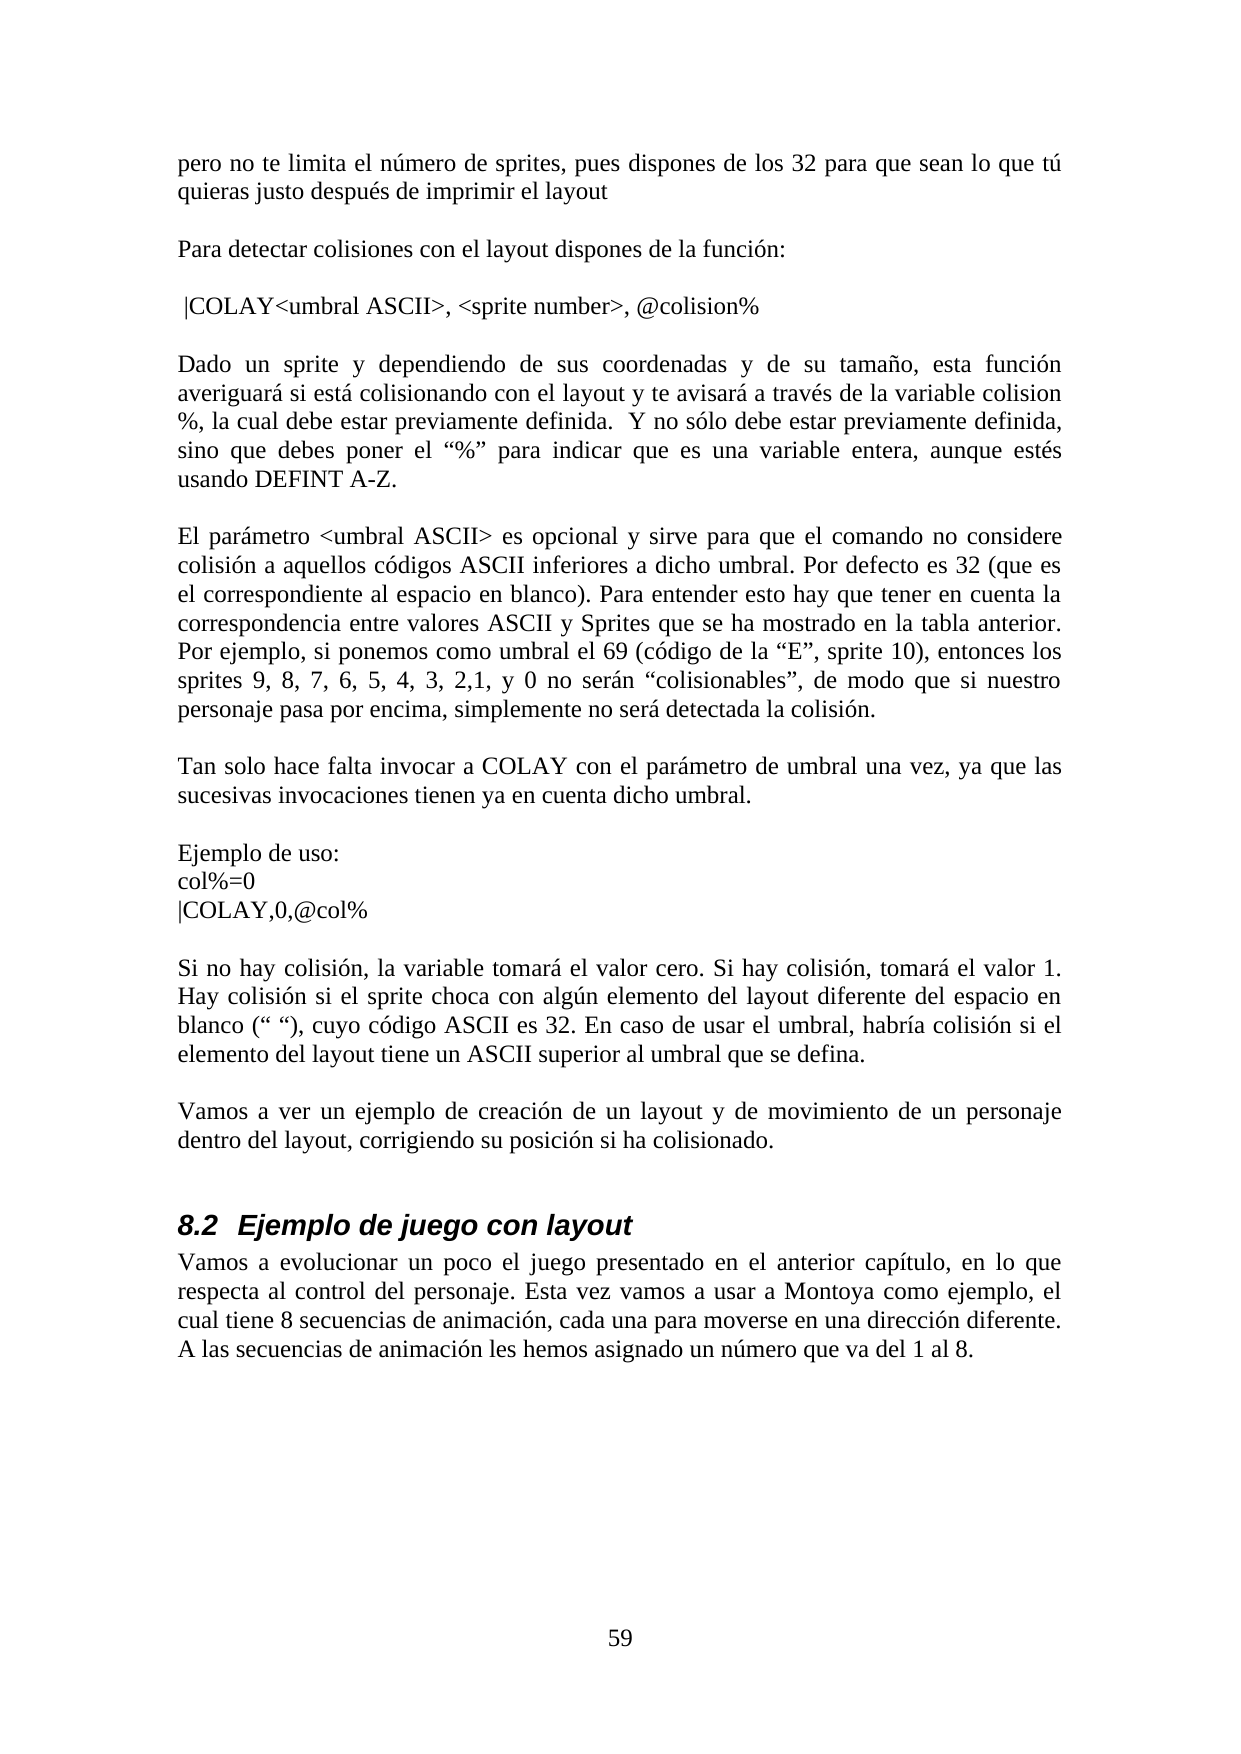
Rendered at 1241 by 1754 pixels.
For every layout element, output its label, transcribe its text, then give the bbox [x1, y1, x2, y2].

text Dado un sprite y dependiendo de sus coordenadas y de su tamaño, esta función averiguará si está colisionando con el layout y te avisará a través de la variable colision%, la cual debe estar previamente definida. Y no sólo debe estar previamente definida, sino que debes poner el “%” para indicar que es una variable entera, aunque estés usando DEFINT A-Z. [177, 349, 1063, 493]
text El parámetro <umbral ASCII> es opcional y sirve para que el comando no considere colisión a aquellos códigos ASCII inferiores a dicho umbral. Por defecto es 32 (que es el correspondiente al espacio en blanco). Para entender esto hay que tener en cuenta la correspondencia entre valores ASCII y Sprites que se ha mostrado en la tabla anterior. Por ejemplo, si ponemos como umbral el 69 (código de la “E”, sprite 10), entonces los sprites 9, 8, 7, 6, 5, 4, 3, 2,1, y 0 no serán “colisionables”, de modo que si nuestro personaje pasa por encima, simplemente no será detectada la colisión. [177, 521, 1063, 723]
text Para detectar colisiones con el layout dispones de la función: [177, 234, 1063, 263]
text Vamos a evolucionar un poco el juego presentado en el anterior capítulo, en lo que respecta al control del personaje. Esta vez vamos a usar a Montoya como ejemplo, el cual tiene 8 secuencias de animación, cada una para moverse en una dirección diferente. A las secuencias de animación les hemos asignado un número que va del 1 al 8. [177, 1247, 1063, 1362]
text |COLAY,0,@col% [177, 895, 1063, 924]
text Vamos a ver un ejemplo de creación de un layout y de movimiento de un personaje dentro del layout, corrigiendo su posición si ha colisionado. [177, 1096, 1063, 1154]
text Ejemplo de uso: [177, 838, 1063, 866]
text Tan solo hace falta invocar a COLAY con el parámetro de umbral una vez, ya que las sucesivas invocaciones tienen ya en cuenta dicho umbral. [177, 751, 1063, 809]
text |COLAY<umbral ASCII>, <sprite number>, @colision% [177, 291, 1063, 320]
text col%=0 [177, 866, 1063, 895]
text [177, 148, 1063, 205]
text Si no hay colisión, la variable tomará el valor cero. Si hay colisión, tomará el valor 1. Hay colisión si el sprite choca con algún elemento del layout diferente del espacio en blanco (“ “), cuyo código ASCII es 32. En caso de usar el umbral, habría colisión si el elemento del layout tiene un ASCII superior al umbral que se defina. [177, 953, 1063, 1068]
subtitle Ejemplo de juego con layout [177, 1208, 1063, 1241]
